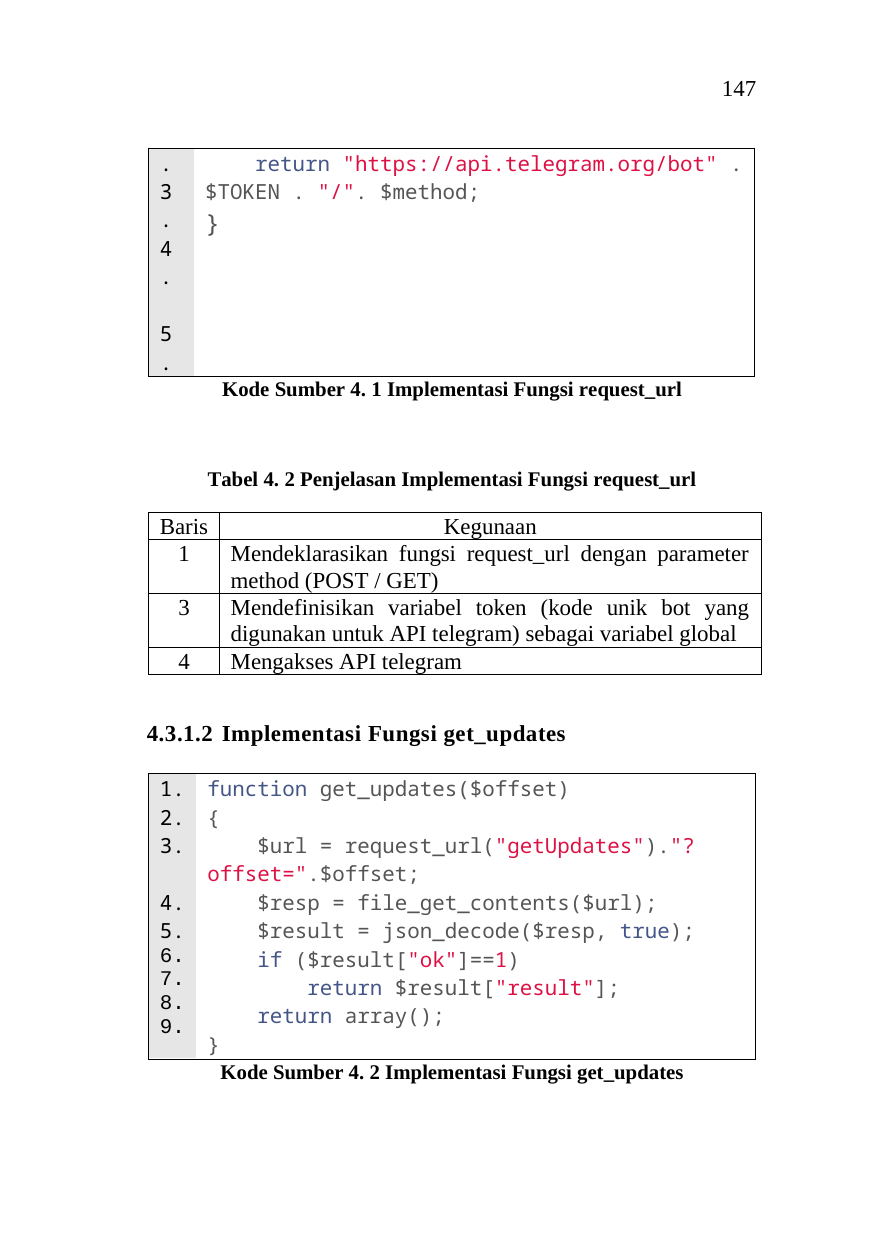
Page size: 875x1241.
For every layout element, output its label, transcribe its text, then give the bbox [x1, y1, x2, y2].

table_cell 4 [149, 648, 219, 674]
table_cell 3 [149, 594, 219, 647]
text Kode Sumber 4. 1 Implementasi Fungsi request_url [148, 377, 756, 401]
table_header function request_url($method) { global $TOKEN; return "https://api.telegram.org/bot" . $TOKEN . "/". $method; } [194, 149, 754, 376]
table_header Kegunaan [220, 513, 761, 539]
text Tabel 4. 2 Penjelasan Implementasi Fungsi request_url [148, 467, 756, 491]
table_cell Mengakses API telegram [220, 648, 761, 674]
table_header 1. 2. 3. 4. 5. [149, 149, 194, 376]
subtitle Implementasi Fungsi get_updates [147, 720, 756, 747]
table_cell Mendeklarasikan fungsi request_url dengan parameter method (POST / GET) [220, 540, 761, 593]
table_header 1. 2. 3. 4. 5. 6. 7. 8. 9. [149, 774, 196, 1058]
table_cell Mendefinisikan variabel token (kode unik bot yang digunakan untuk API telegram) sebagai variabel global [220, 594, 761, 647]
table_cell 1 [149, 540, 219, 593]
table_header function get_updates($offset) { $url = request_url("getUpdates")."?offset=".$offset; $resp = file_get_contents($url); $result = json_decode($resp, true); if ($result["ok"]==1) return $result["result"]; return array(); } [196, 774, 755, 1058]
table_header Baris [149, 513, 219, 539]
text Kode Sumber 4. 2 Implementasi Fungsi get_updates [148, 1060, 756, 1084]
